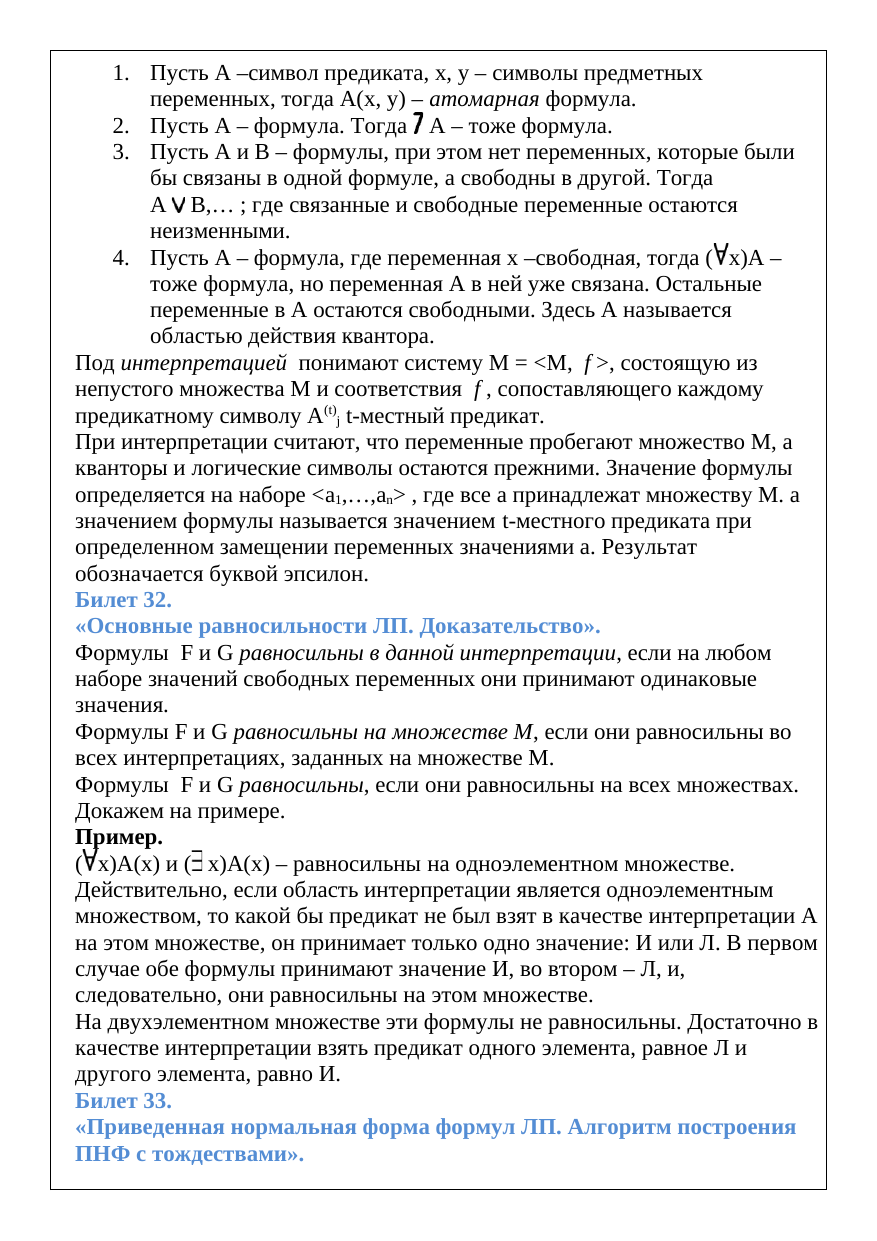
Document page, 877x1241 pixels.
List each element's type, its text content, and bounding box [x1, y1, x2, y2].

text Формулы F и G равносильны в данной интерпретации, если на любом наборе значений свободных переменных они принимают одинаковые значения. [75, 639, 826, 718]
text Формулы F и G равносильны, если они равносильны на всех множествах. [75, 771, 826, 797]
text Пример. [75, 823, 826, 850]
picture [413, 112, 424, 134]
picture [171, 197, 185, 213]
picture [82, 849, 98, 871]
text Формулы F и G равносильны на множестве М, если они равносильны во всех интерпретациях, заданных на множестве М. [75, 718, 826, 771]
picture [191, 850, 203, 871]
list А В,… ; где связанные и свободные переменные остаются неизменными. [150, 191, 826, 243]
text Докажем на примере. [75, 797, 826, 823]
text (х)А(х) и ( х)А(х) – равносильны на одноэлементном множестве. Действительно, если область интерпретации является одноэлементным множеством, то какой бы предикат не был взят в качестве интерпретации А на этом множестве, он принимает только одно значение: И или Л. В первом случае обе формулы принимают значение И, во втором – Л, и, следовательно, они равносильны на этом множестве. [75, 850, 826, 1008]
picture [713, 243, 729, 265]
text Под интерпретацией понимают систему M = <M, f >, состоящую из непустого множества М и соответствия f , сопоставляющего каждому предикатному символу А(t)j t-местный предикат. [75, 349, 826, 428]
list Пусть А –символ предиката, х, у – символы предметных переменных, тогда А(х, у) – атомарная формула. [112, 59, 826, 112]
text При интерпретации считают, что переменные пробегают множество М, а кванторы и логические символы остаются прежними. Значение формулы определяется на наборе <a1,…,an> , где все а принадлежат множеству М. а значением формулы называется значением t-местного предиката при определенном замещении переменных значениями а. Результат обозначается буквой эпсилон. [75, 428, 826, 586]
list Пусть А – формула. Тогда А – тоже формула. [112, 112, 826, 138]
list Пусть А и В – формулы, при этом нет переменных, которые были бы связаны в одной формуле, а свободны в другой. Тогда [112, 138, 826, 191]
text Билет 32. [75, 586, 826, 612]
text «Основные равносильности ЛП. Доказательство». [75, 612, 826, 639]
text «Приведенная нормальная форма формул ЛП. Алгоритм построения ПНФ с тождествами». [75, 1113, 826, 1166]
text На двухэлементном множестве эти формулы не равносильны. Достаточно в качестве интерпретации взять предикат одного элемента, равное Л и другого элемента, равно И. [75, 1008, 826, 1087]
text Билет 33. [75, 1087, 826, 1113]
list Пусть А – формула, где переменная х –свободная, тогда (х)А – тоже формула, но переменная А в ней уже связана. Остальные переменные в А остаются свободными. Здесь А называется областью действия квантора. [112, 243, 826, 349]
